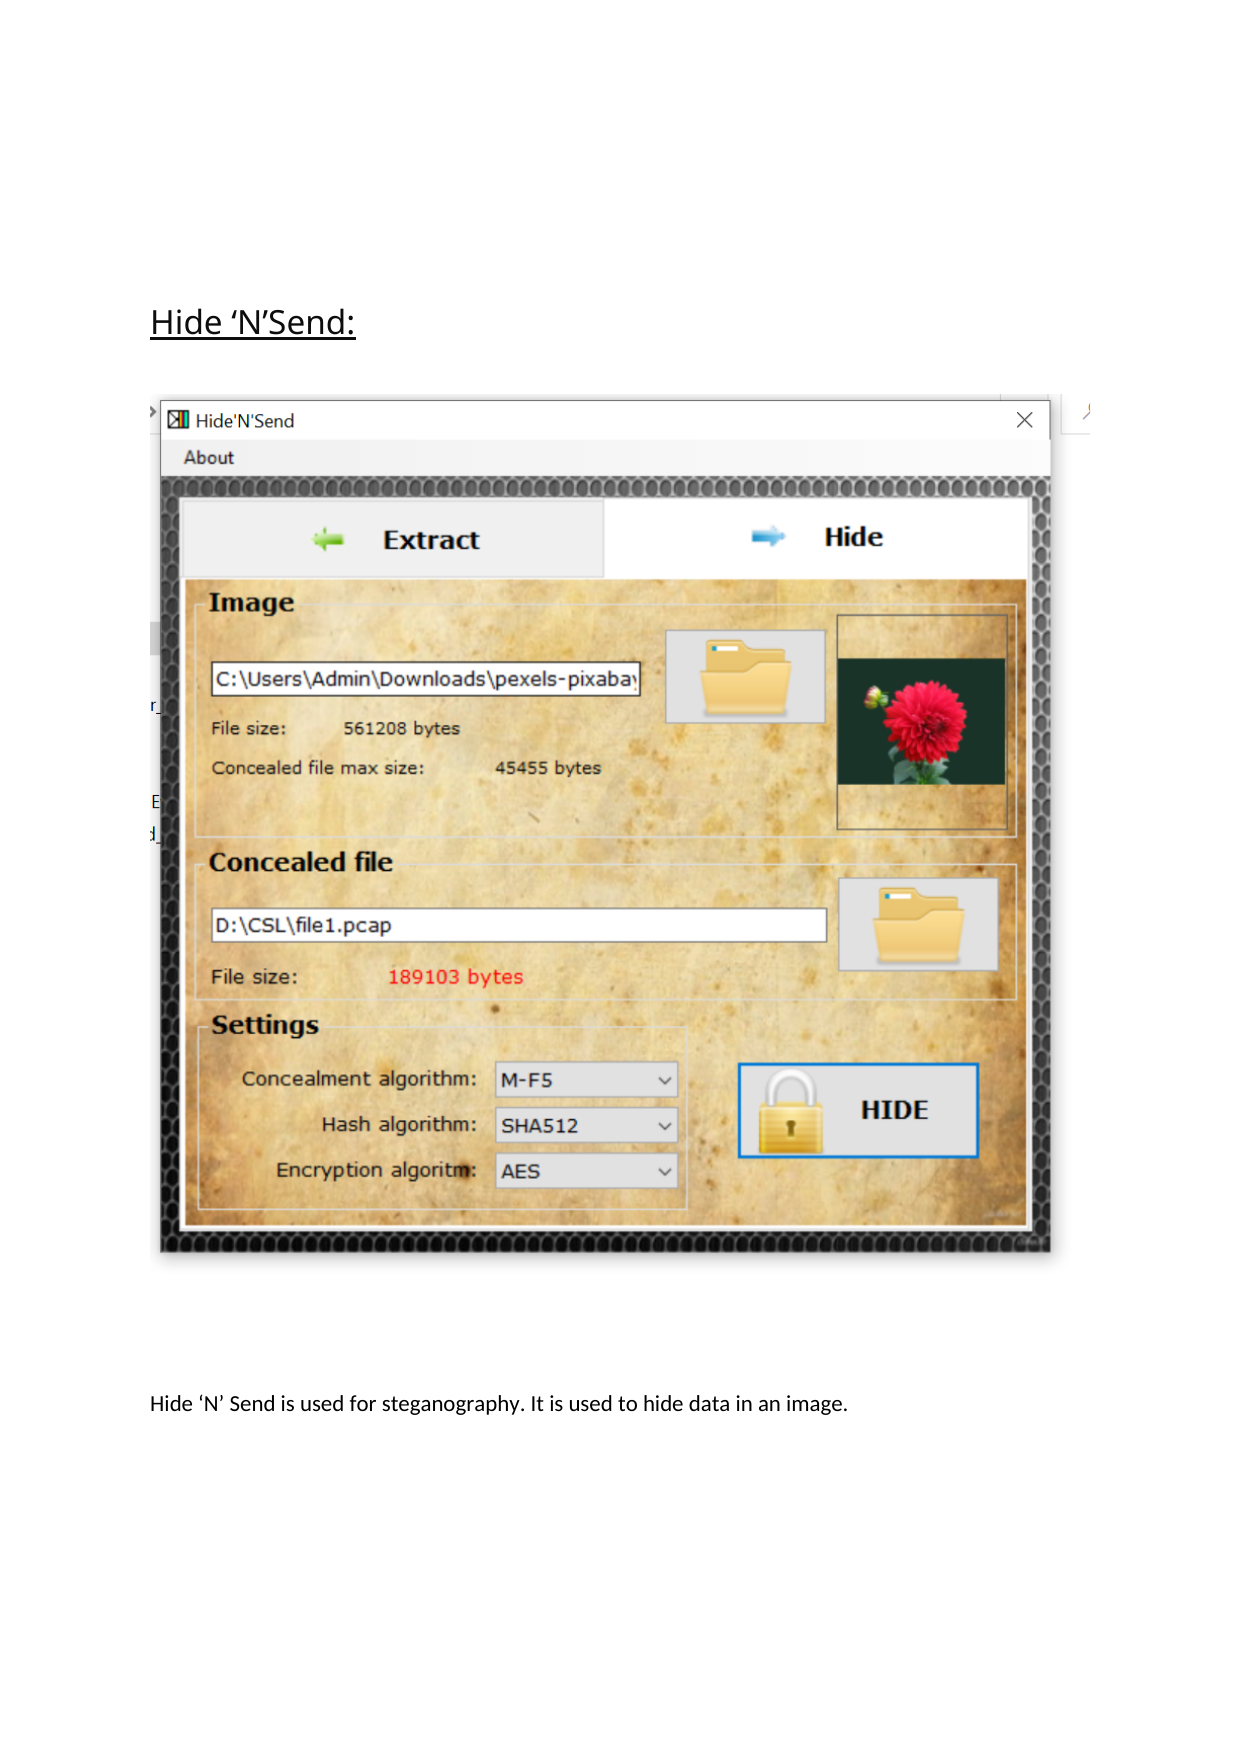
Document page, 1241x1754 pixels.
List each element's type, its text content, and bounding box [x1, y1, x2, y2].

picture [150, 394, 1091, 1277]
subtitle Hide ‘N’Send: [150, 299, 1090, 344]
text Hide ‘N’ Send is used for steganography. It is used to hide data in an image. [150, 1389, 1090, 1417]
